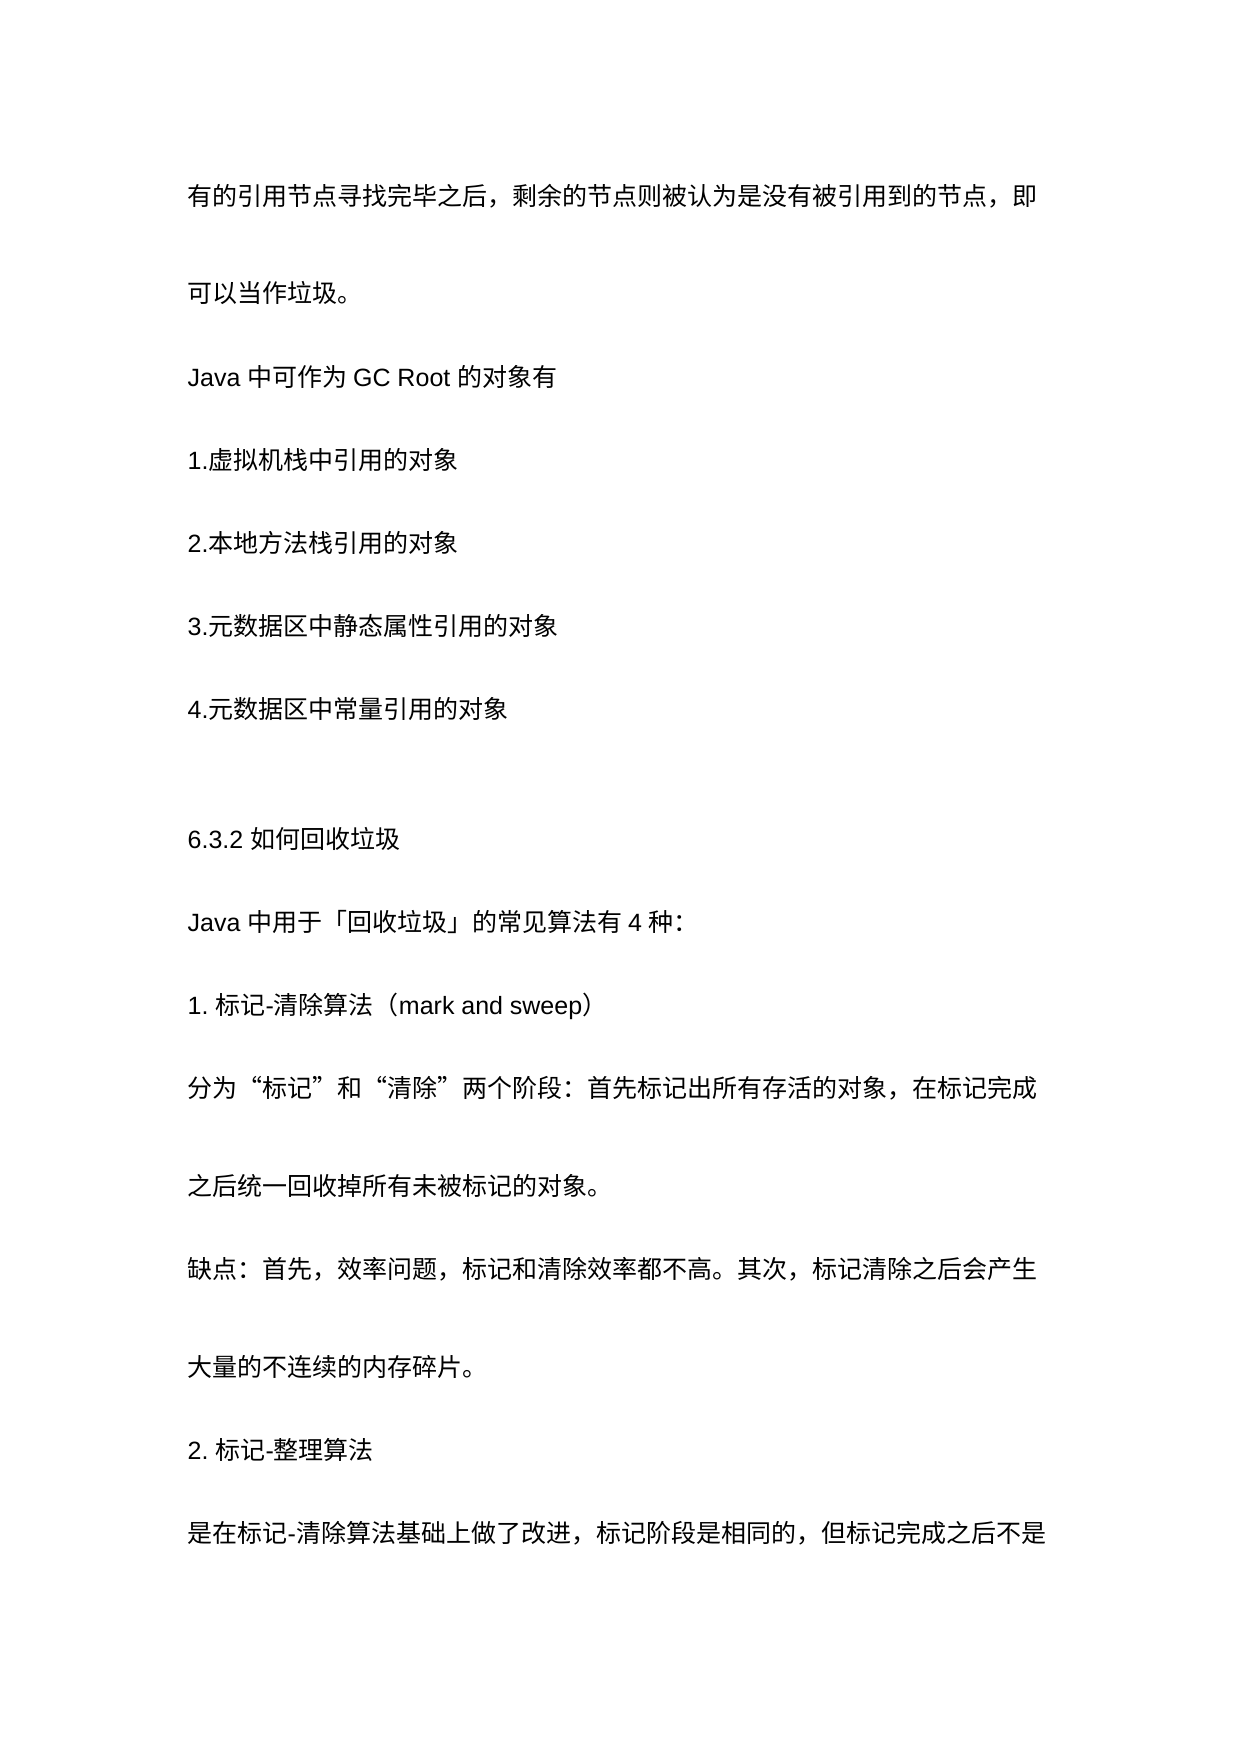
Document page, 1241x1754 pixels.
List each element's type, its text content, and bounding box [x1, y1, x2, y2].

text 2. 标记-整理算法 [187, 1416, 1053, 1481]
text 分为“标记”和“清除”两个阶段：首先标记出所有存活的对象，在标记完成之后统一回收掉所有未被标记的对象。 [187, 1054, 1053, 1217]
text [187, 162, 1053, 324]
text Java 中用于「回收垃圾」的常见算法有 4 种： [187, 888, 1053, 953]
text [187, 1499, 1053, 1564]
text 6.3.2 如何回收垃圾 [187, 805, 1053, 870]
text 1. 标记-清除算法（mark and sweep） [187, 971, 1053, 1036]
text 2.本地方法栈引用的对象 [187, 509, 1053, 574]
text 3.元数据区中静态属性引用的对象 [187, 592, 1053, 657]
text 4.元数据区中常量引用的对象 [187, 675, 1053, 740]
text 缺点：首先，效率问题，标记和清除效率都不高。其次，标记清除之后会产生大量的不连续的内存碎片。 [187, 1235, 1053, 1398]
text 1.虚拟机栈中引用的对象 [187, 426, 1053, 491]
text Java 中可作为 GC Root 的对象有 [187, 343, 1053, 408]
